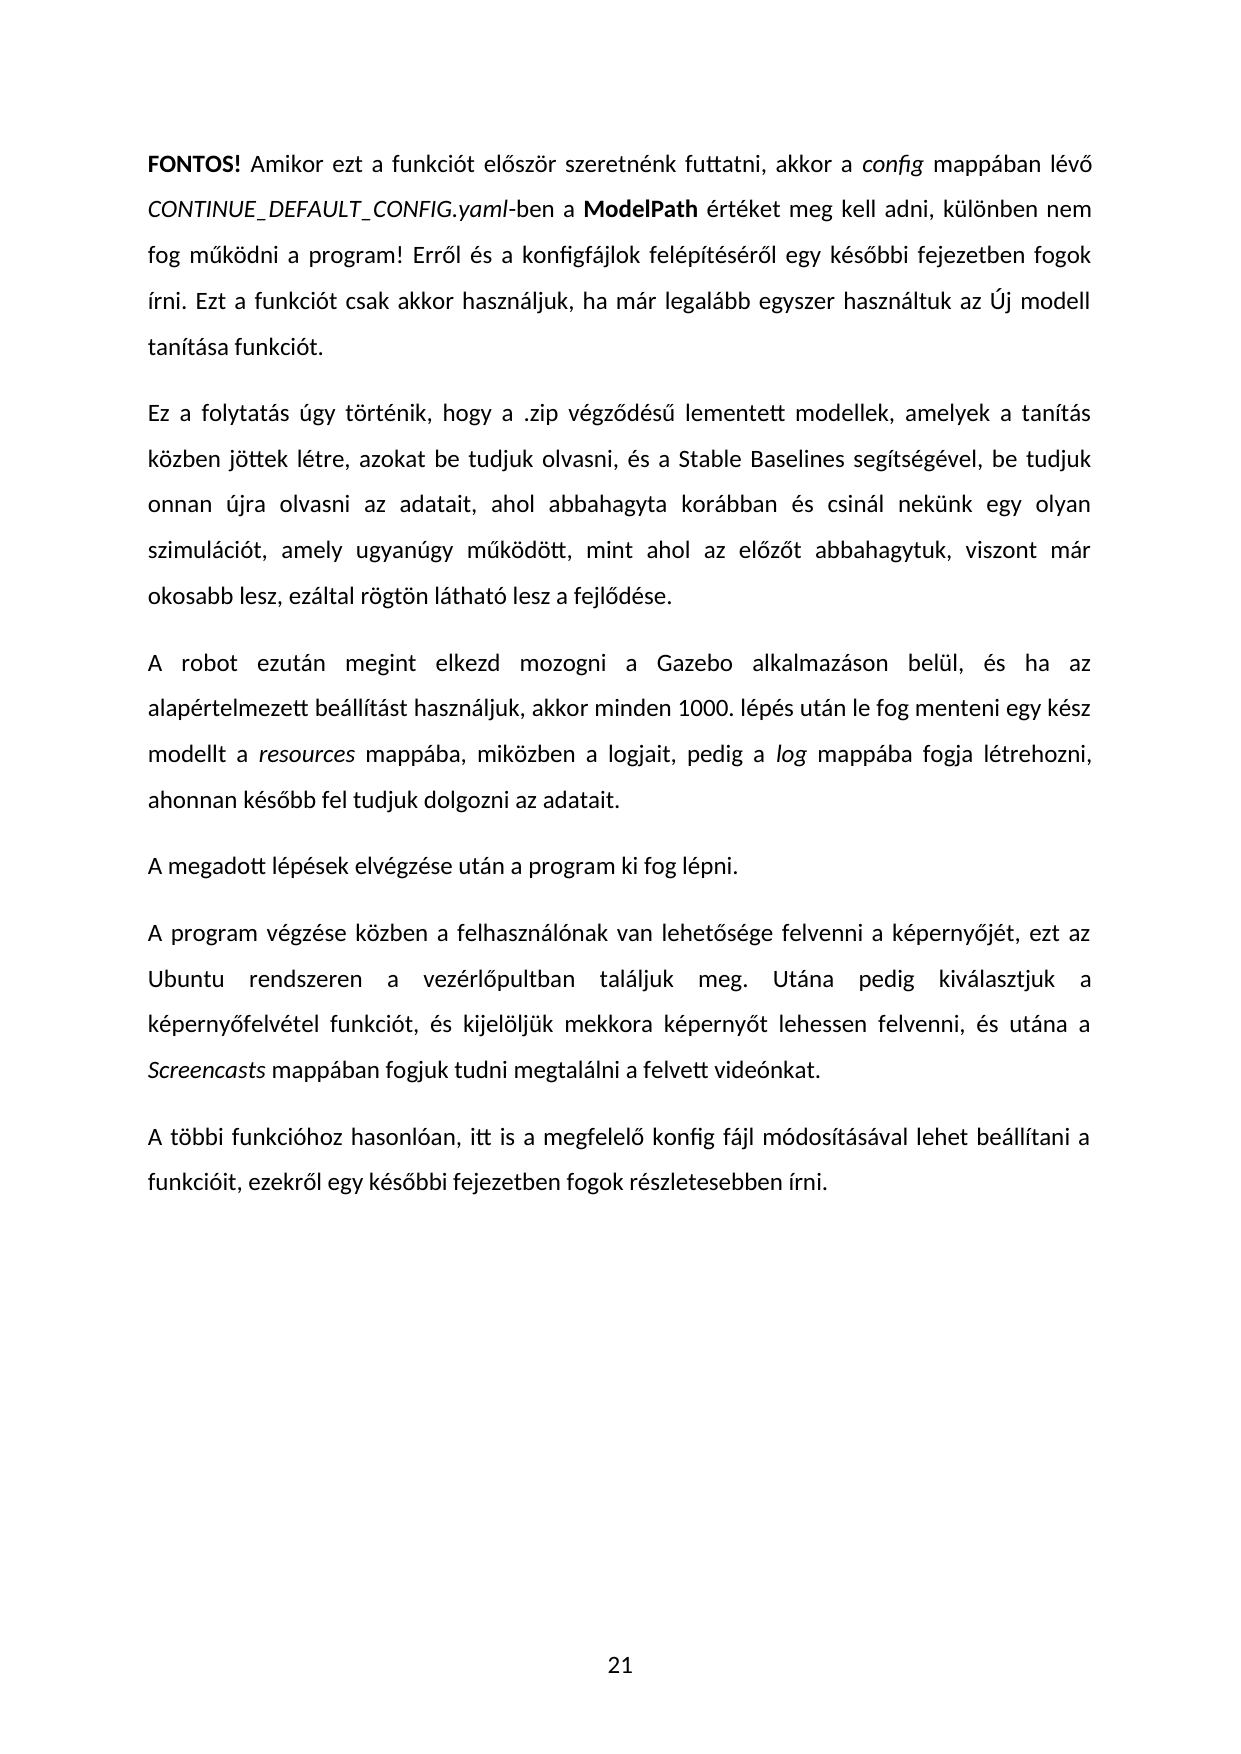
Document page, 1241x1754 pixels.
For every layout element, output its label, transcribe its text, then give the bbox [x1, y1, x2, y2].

text A megadott lépések elvégzése után a program ki fog lépni. [148, 850, 1092, 881]
text Ez a folytatás úgy történik, hogy a .zip végződésű lementett modellek, amelyek a tanítás közben jöttek létre, azokat be tudjuk olvasni, és a Stable Baselines segítségével, be tudjuk onnan újra olvasni az adatait, ahol abbahagyta korábban és csinál nekünk egy olyan szimulációt, amely ugyanúgy működött, mint ahol az előzőt abbahagytuk, viszont már okosabb lesz, ezáltal rögtön látható lesz a fejlődése. [148, 397, 1092, 611]
text A többi funkcióhoz hasonlóan, itt is a megfelelő konfig fájl módosításával lehet beállítani a funkcióit, ezekről egy későbbi fejezetben fogok részletesebben írni. [148, 1121, 1092, 1197]
text A robot ezután megint elkezd mozogni a Gazebo alkalmazáson belül, és ha az alapértelmezett beállítást használjuk, akkor minden 1000. lépés után le fog menteni egy kész modellt a resources mappába, miközben a logjait, pedig a log mappába fogja létrehozni, ahonnan később fel tudjuk dolgozni az adatait. [148, 647, 1092, 814]
text FONTOS! Amikor ezt a funkciót először szeretnénk futtatni, akkor a config mappában lévő CONTINUE_DEFAULT_CONFIG.yaml-ben a ModelPath értéket meg kell adni, különben nem fog működni a program! Erről és a konfigfájlok felépítéséről egy későbbi fejezetben fogok írni. Ezt a funkciót csak akkor használjuk, ha már legalább egyszer használtuk az Új modell tanítása funkciót. [148, 148, 1092, 361]
text A program végzése közben a felhasználónak van lehetősége felvenni a képernyőjét, ezt az Ubuntu rendszeren a vezérlőpultban találjuk meg. Utána pedig kiválasztjuk a képernyőfelvétel funkciót, és kijelöljük mekkora képernyőt lehessen felvenni, és utána a Screencasts mappában fogjuk tudni megtalálni a felvett videónkat. [148, 917, 1092, 1085]
